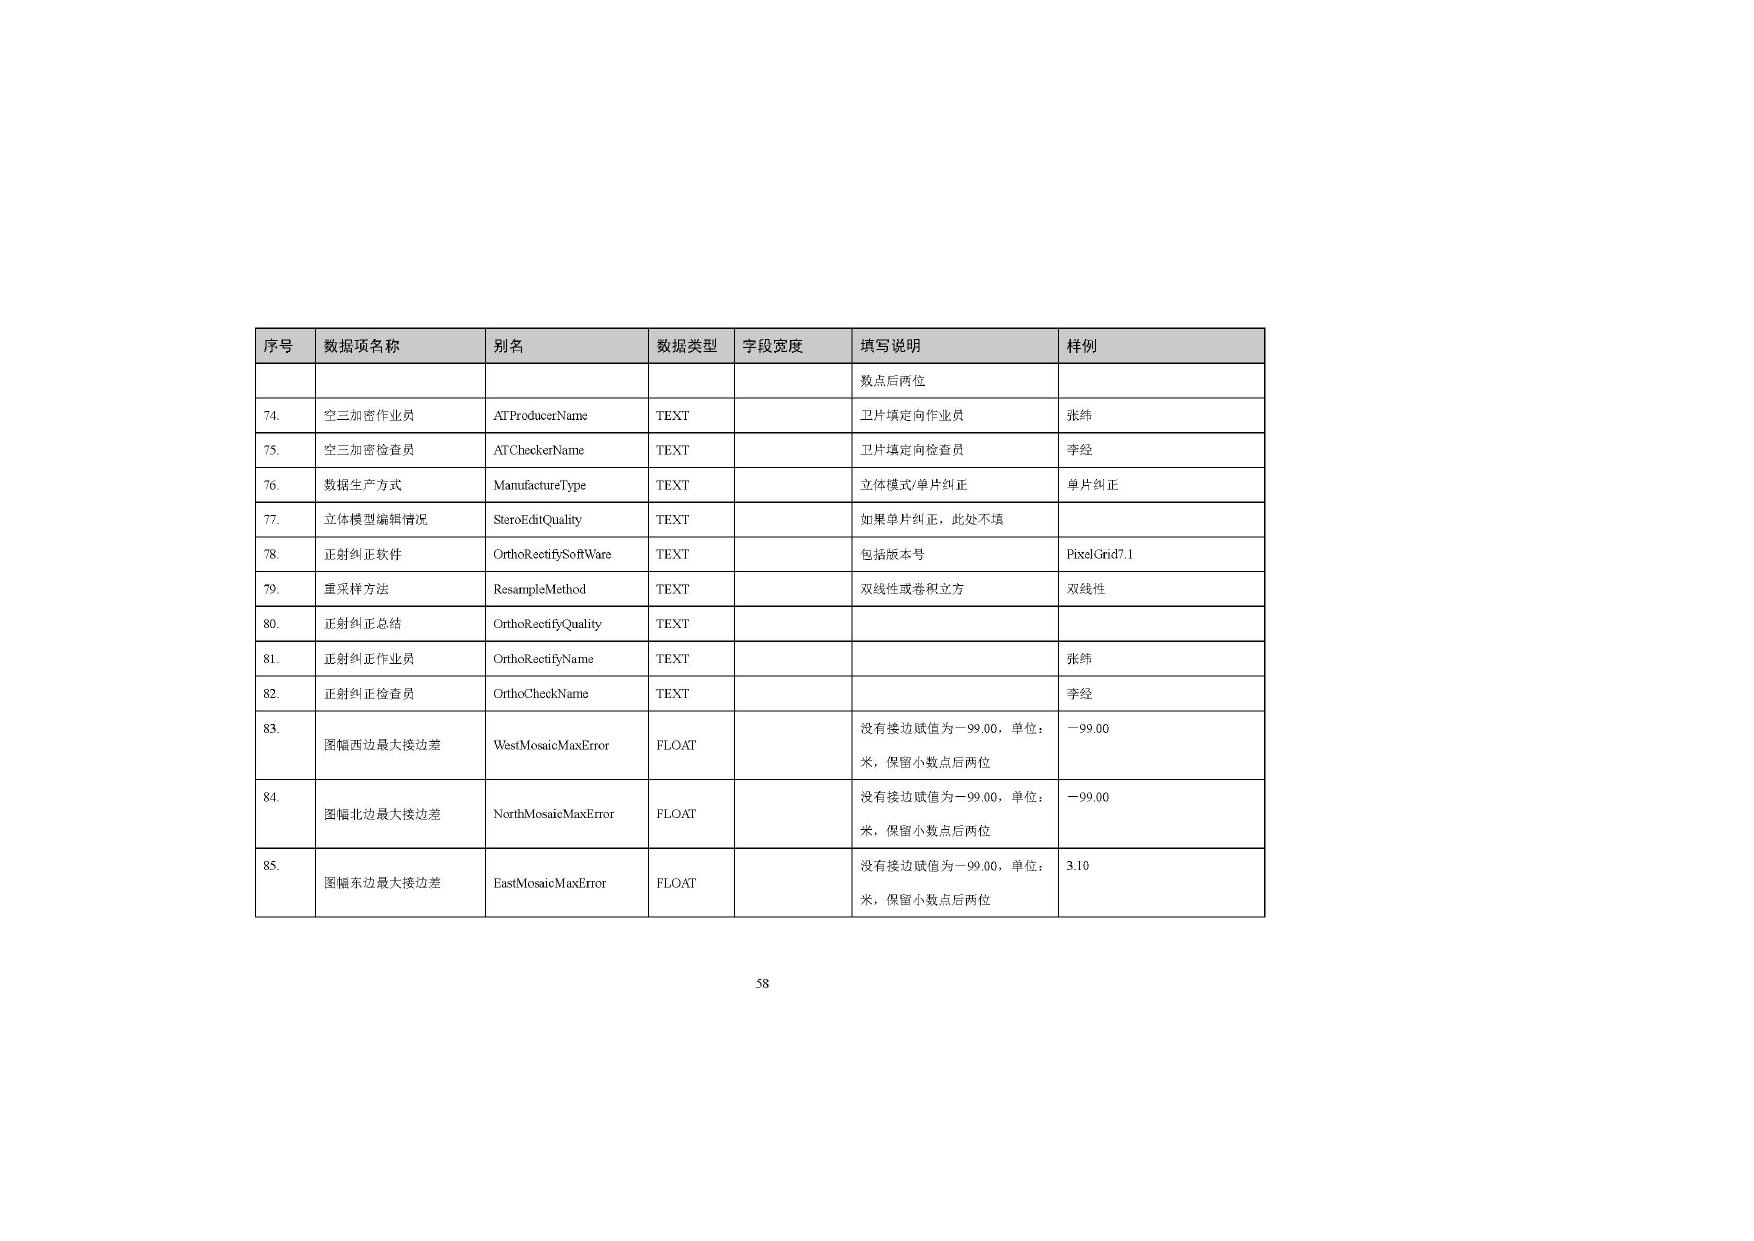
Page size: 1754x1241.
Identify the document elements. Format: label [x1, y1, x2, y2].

picture [150, 197, 1374, 1043]
